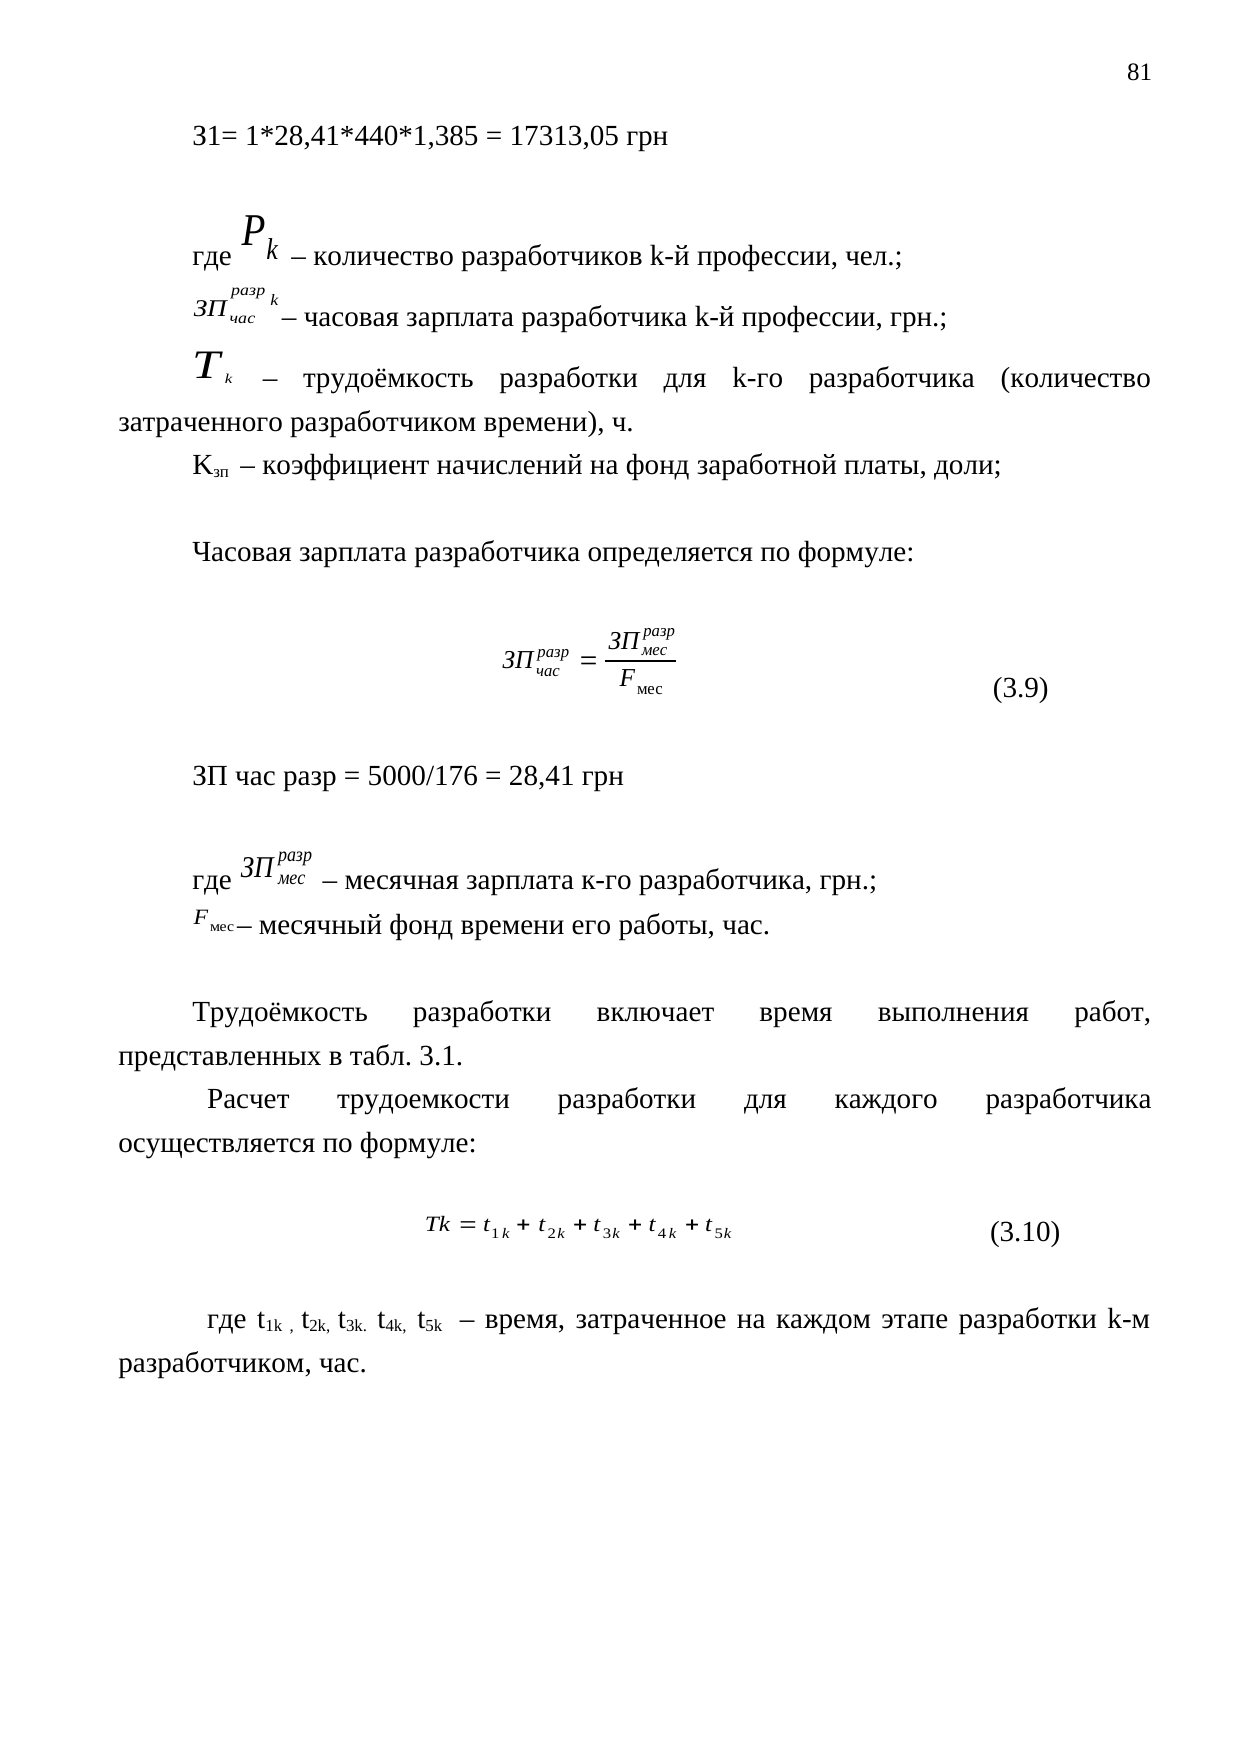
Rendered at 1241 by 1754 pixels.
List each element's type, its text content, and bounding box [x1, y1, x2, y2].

text ЗП час разр = 5000/176 = 28,41 грн [118, 758, 1152, 791]
text З1= 1*28,41*440*1,385 = 17313,05 грн [118, 118, 1152, 152]
text Расчет трудоемкости разработки для каждого разработчика осуществляется по формуле: [118, 1082, 1152, 1159]
text Трудоёмкость разработки включает время выполнения работ, представленных в табл. 3.1. [118, 994, 1152, 1072]
text – трудоёмкость разработки для k-го разработчика (количество затраченного разработчиком времени), ч. [118, 343, 1152, 437]
text где – количество разработчиков k-й профессии, чел.; [118, 205, 1152, 272]
text (3.9) [118, 622, 1152, 704]
text где – месячная зарплата к-го разработчика, грн.; [118, 845, 1152, 896]
text Часовая зарплата разработчика определяется по формуле: [118, 534, 1152, 568]
text – месячный фонд времени его работы, час. [118, 906, 1152, 941]
text Kзп – коэффициент начислений на фонд заработной платы, доли; [118, 447, 1152, 481]
text – часовая зарплата разработчика k-й профессии, грн.; [118, 282, 1152, 333]
text (3.10) [118, 1212, 1152, 1248]
text где t1k , t2k, t3k. t4k, t5k – время, затраченное на каждом этапе разработки k-м разработчиком, час. [118, 1301, 1152, 1378]
